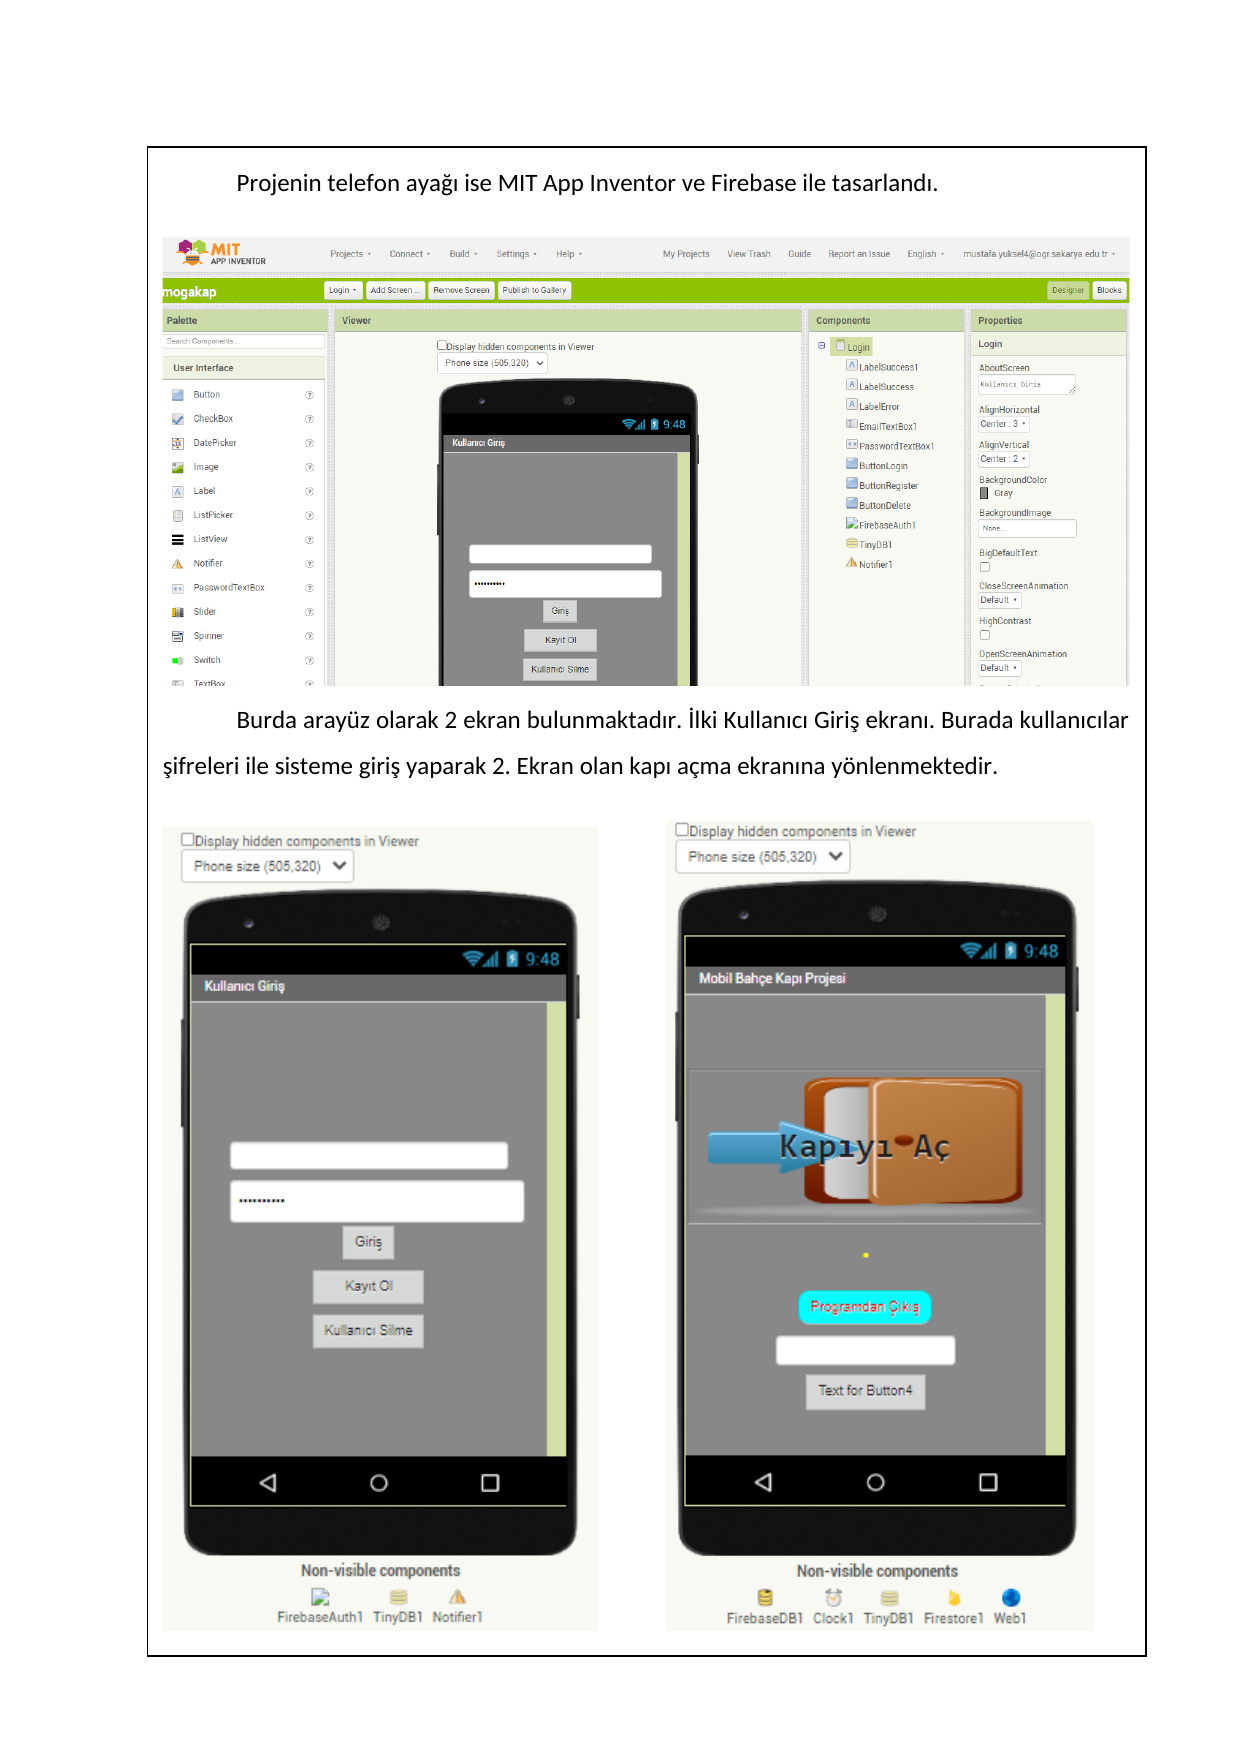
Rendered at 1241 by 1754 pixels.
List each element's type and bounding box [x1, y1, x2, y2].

picture [162, 827, 598, 1631]
picture [162, 237, 1130, 686]
picture [666, 821, 1094, 1631]
